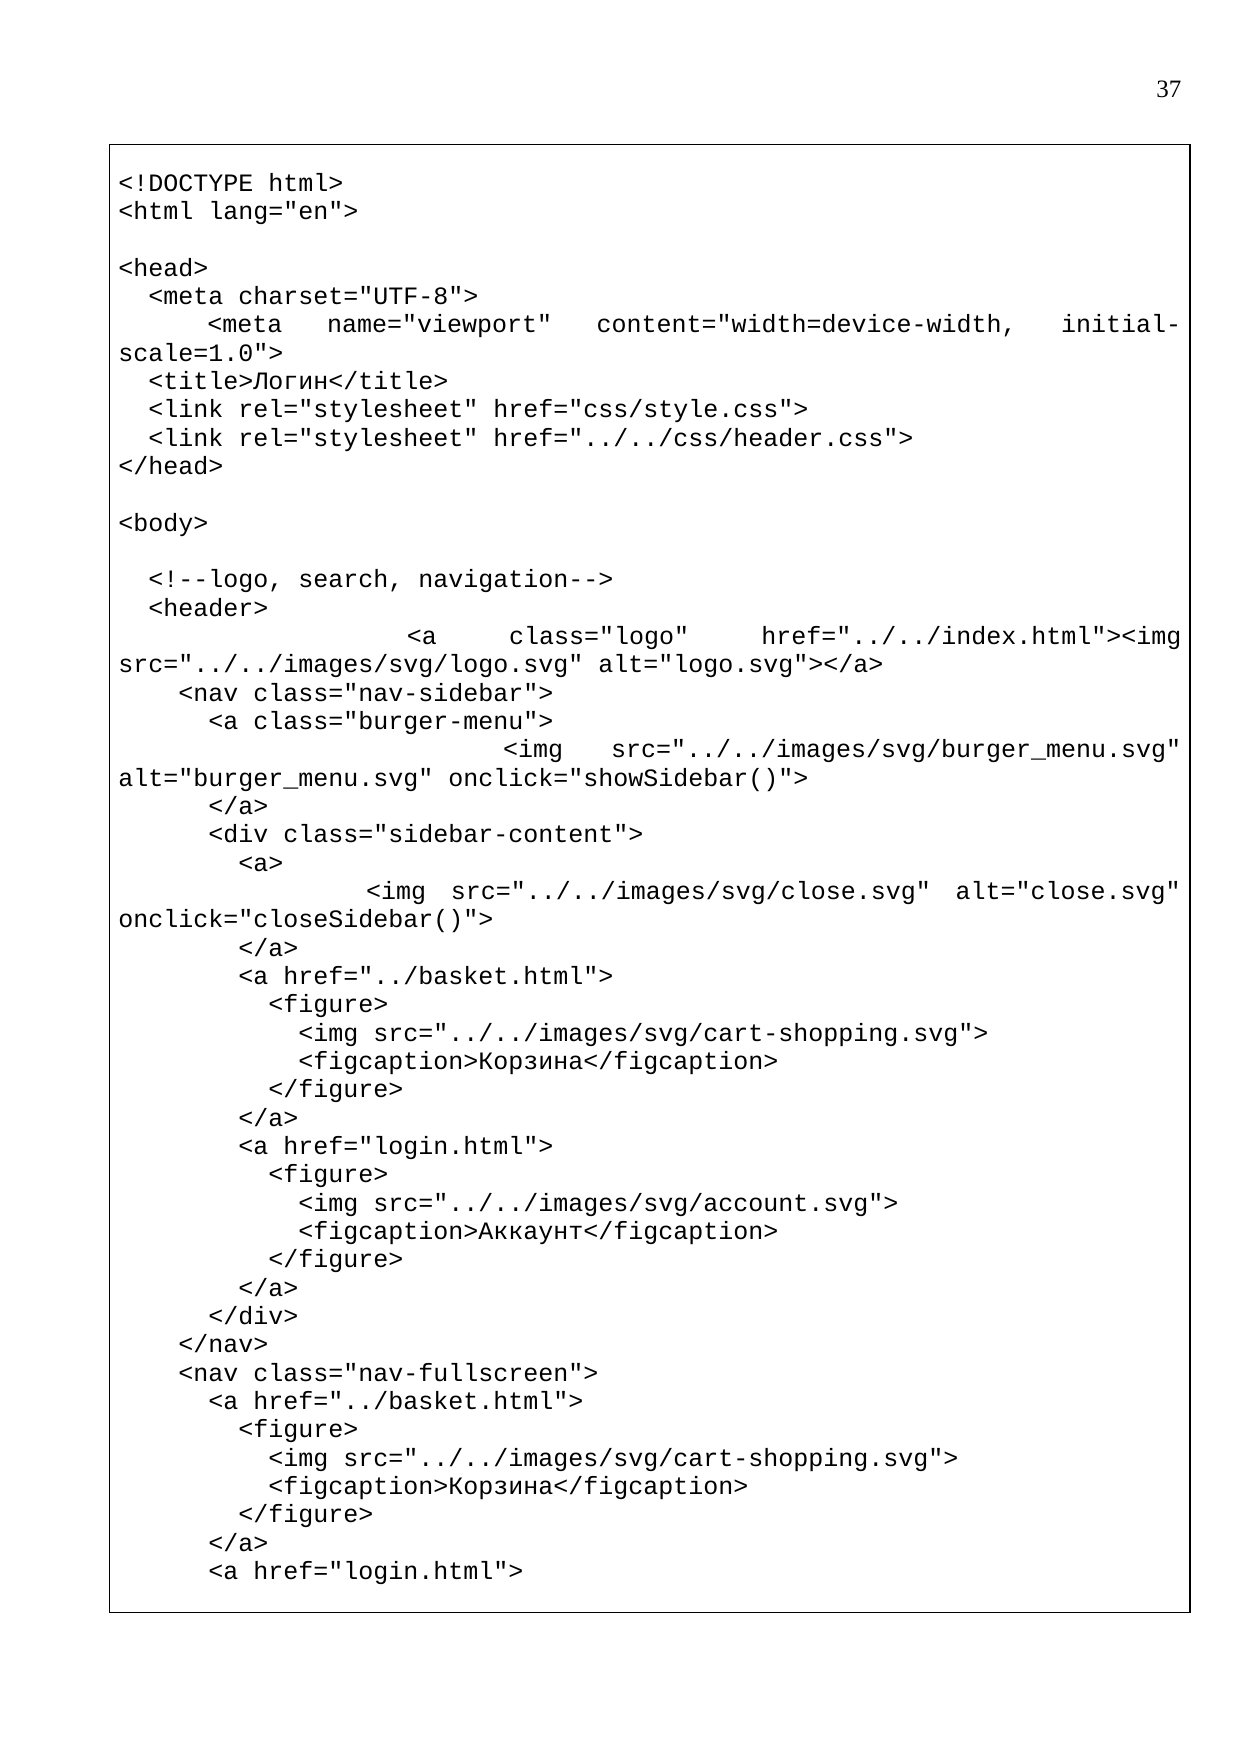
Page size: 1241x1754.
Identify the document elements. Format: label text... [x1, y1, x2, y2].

text </figure> [118, 1502, 1181, 1530]
text <link rel="stylesheet" href="../../css/header.css"> [118, 425, 1181, 453]
text <meta charset="UTF-8"> [118, 283, 1181, 312]
text <html lang="en"> [118, 198, 1181, 227]
text <a> [118, 850, 1181, 878]
text <a class="burger-menu"> [118, 708, 1181, 737]
text <img src="../../images/svg/burger_menu.svg" alt="burger_menu.svg" onclick="showSidebar()"> [118, 737, 1181, 793]
text <head> [118, 255, 1181, 283]
text </a> [118, 793, 1181, 822]
text <!DOCTYPE html> [110, 145, 1189, 198]
text </head> [118, 453, 1181, 482]
text <figcaption>Корзина</figcaption> [118, 1473, 1181, 1502]
text </a> [118, 935, 1181, 963]
text </a> [118, 1275, 1181, 1303]
text <nav class="nav-fullscreen"> [118, 1360, 1181, 1388]
text <a href="../basket.html"> [118, 963, 1181, 992]
text <title>Логин</title> [118, 368, 1181, 397]
text </div> [118, 1303, 1181, 1332]
text <figure> [118, 1417, 1181, 1445]
text <img src="../../images/svg/cart-shopping.svg"> [118, 1020, 1181, 1048]
text <nav class="nav-sidebar"> [118, 680, 1181, 708]
text <a href="../basket.html"> [118, 1388, 1181, 1417]
text </a> [118, 1105, 1181, 1133]
text <!--logo, search, navigation--> [118, 567, 1181, 595]
text <a href="login.html"> [110, 1532, 1189, 1612]
text <a href="login.html"> [118, 1133, 1181, 1162]
text <figcaption>Корзина</figcaption> [118, 1048, 1181, 1077]
text <img src="../../images/svg/cart-shopping.svg"> [118, 1445, 1181, 1473]
text <figure> [118, 992, 1181, 1020]
text <figcaption>Аккаунт</figcaption> [118, 1218, 1181, 1247]
text <div class="sidebar-content"> [118, 822, 1181, 850]
text <figure> [118, 1162, 1181, 1190]
text <img src="../../images/svg/close.svg" alt="close.svg" onclick="closeSidebar()"> [118, 878, 1181, 935]
text <img src="../../images/svg/account.svg"> [118, 1190, 1181, 1218]
text <link rel="stylesheet" href="css/style.css"> [118, 397, 1181, 425]
text </nav> [118, 1332, 1181, 1360]
text <header> [118, 595, 1181, 623]
text <meta name="viewport" content="width=device-width, initial-scale=1.0"> [118, 312, 1181, 368]
text <body> [118, 510, 1181, 538]
text </figure> [118, 1247, 1181, 1275]
text </figure> [118, 1077, 1181, 1105]
text <a class="logo" href="../../index.html"><img src="../../images/svg/logo.svg" alt="logo.svg"></a> [118, 623, 1181, 680]
